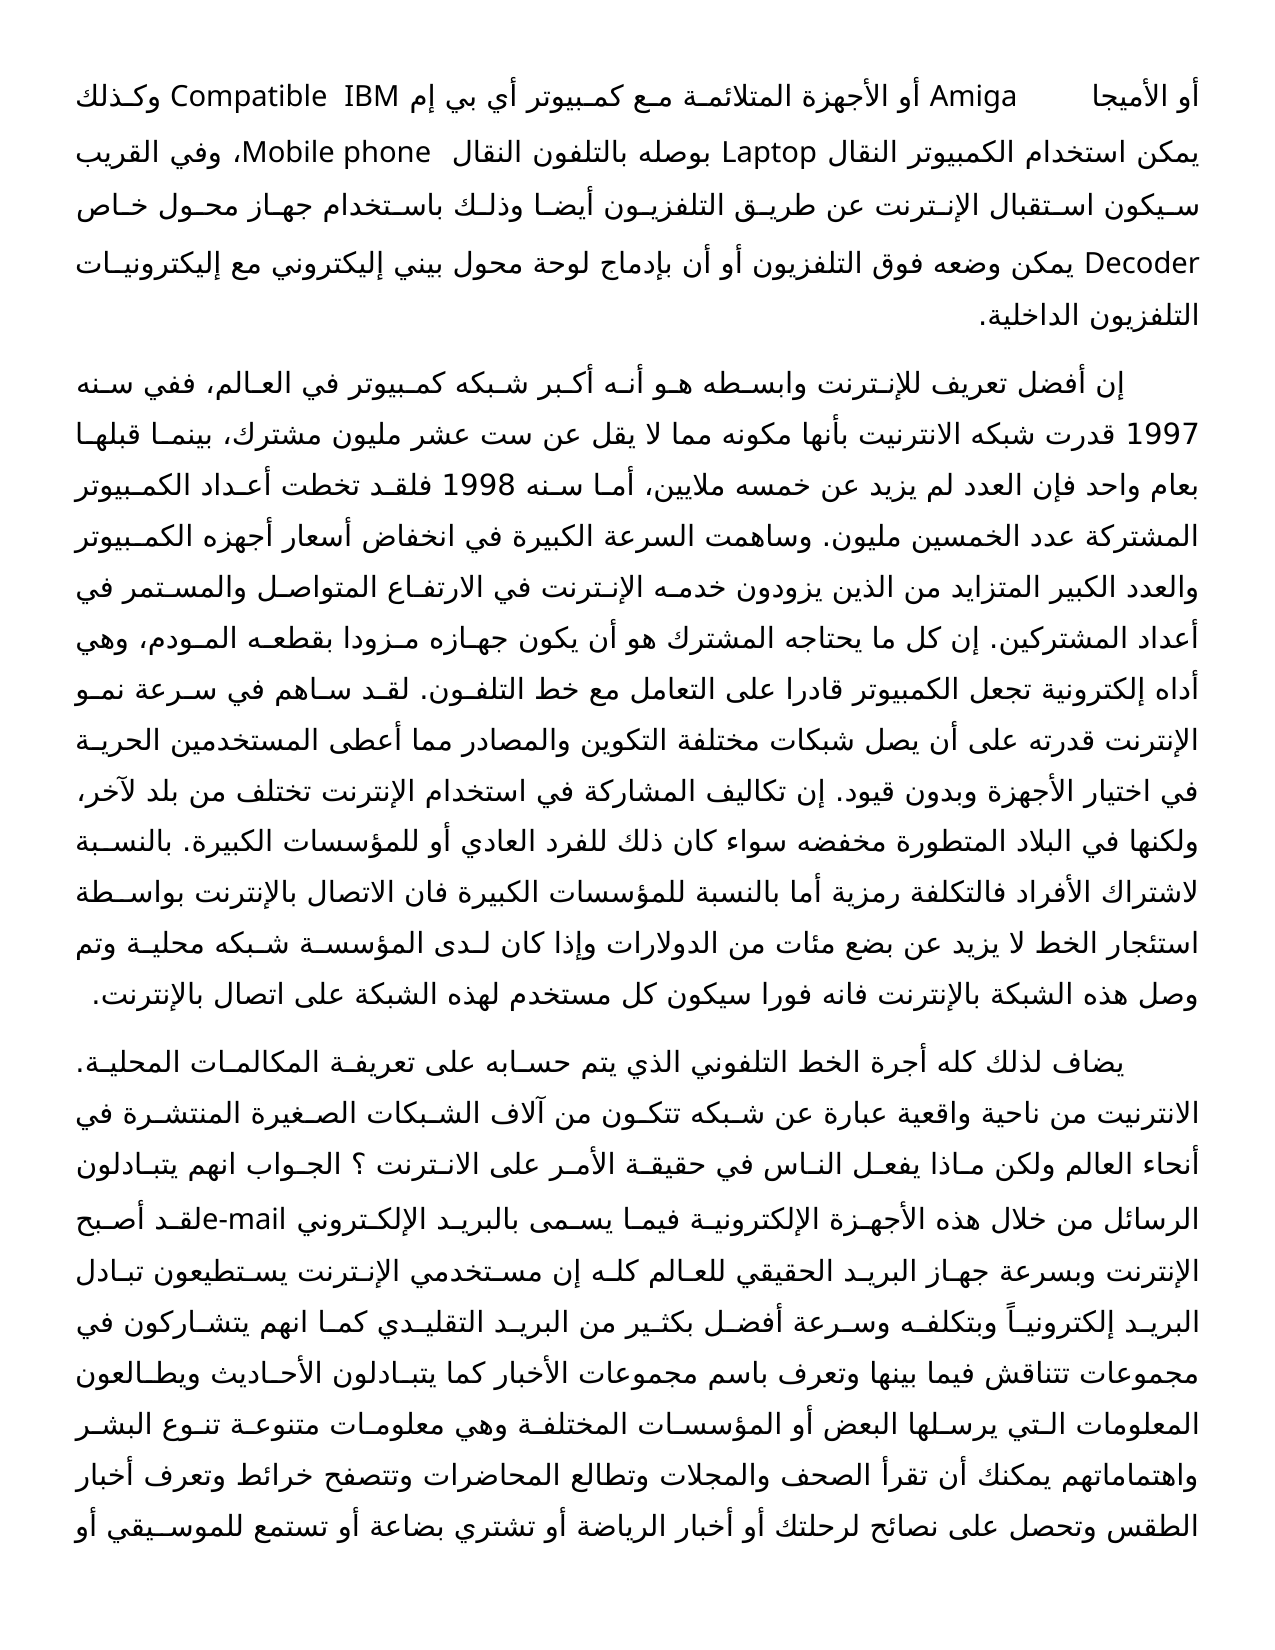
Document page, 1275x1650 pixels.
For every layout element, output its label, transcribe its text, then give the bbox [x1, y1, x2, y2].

text إن أفضل تعريف للإنترنت وابسطه هو أنه أكبر شبكه كمبيوتر في العالم، ففي سنه 1997 قدرت شبكه الانترنيت بأنها مكونه مما لا يقل عن ست عشر مليون مشترك، بينما قبلها بعام واحد فإن العدد لم يزيد عن خمسه ملايين، أما سنه 1998 فلقد تخطت أعداد الكمبيوتر المشتركة عدد الخمسين مليون. وساهمت السرعة الكبيرة في انخفاض أسعار أجهزه الكمبيوتر والعدد الكبير المتزايد من الذين يزودون خدمه الإنترنت في الارتفاع المتواصل والمستمر في أعداد المشتركين. إن كل ما يحتاجه المشترك هو أن يكون جهازه مزودا بقطعه المودم، وهي أداه إلكترونية تجعل الكمبيوتر قادرا على التعامل مع خط التلفون. لقد ساهم في سرعة نمو الإنترنت قدرته على أن يصل شبكات مختلفة التكوين والمصادر مما أعطى المستخدمين الحرية في اختيار الأجهزة وبدون قيود. إن تكاليف المشاركة في استخدام الإنترنت تختلف من بلد لآخر، ولكنها في البلاد المتطورة مخفضه سواء كان ذلك للفرد العادي أو للمؤسسات الكبيرة. بالنسبة لاشتراك الأفراد فالتكلفة رمزية أما بالنسبة للمؤسسات الكبيرة فان الاتصال بالإنترنت بواسطة استئجار الخط لا يزيد عن بضع مئات من الدولارات وإذا كان لدى المؤسسة شبكه محلية وتم وصل هذه الشبكة بالإنترنت فانه فورا سيكون كل مستخدم لهذه الشبكة على اتصال بالإنترنت. [75, 366, 1200, 1012]
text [75, 75, 1200, 333]
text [75, 1045, 1200, 1543]
